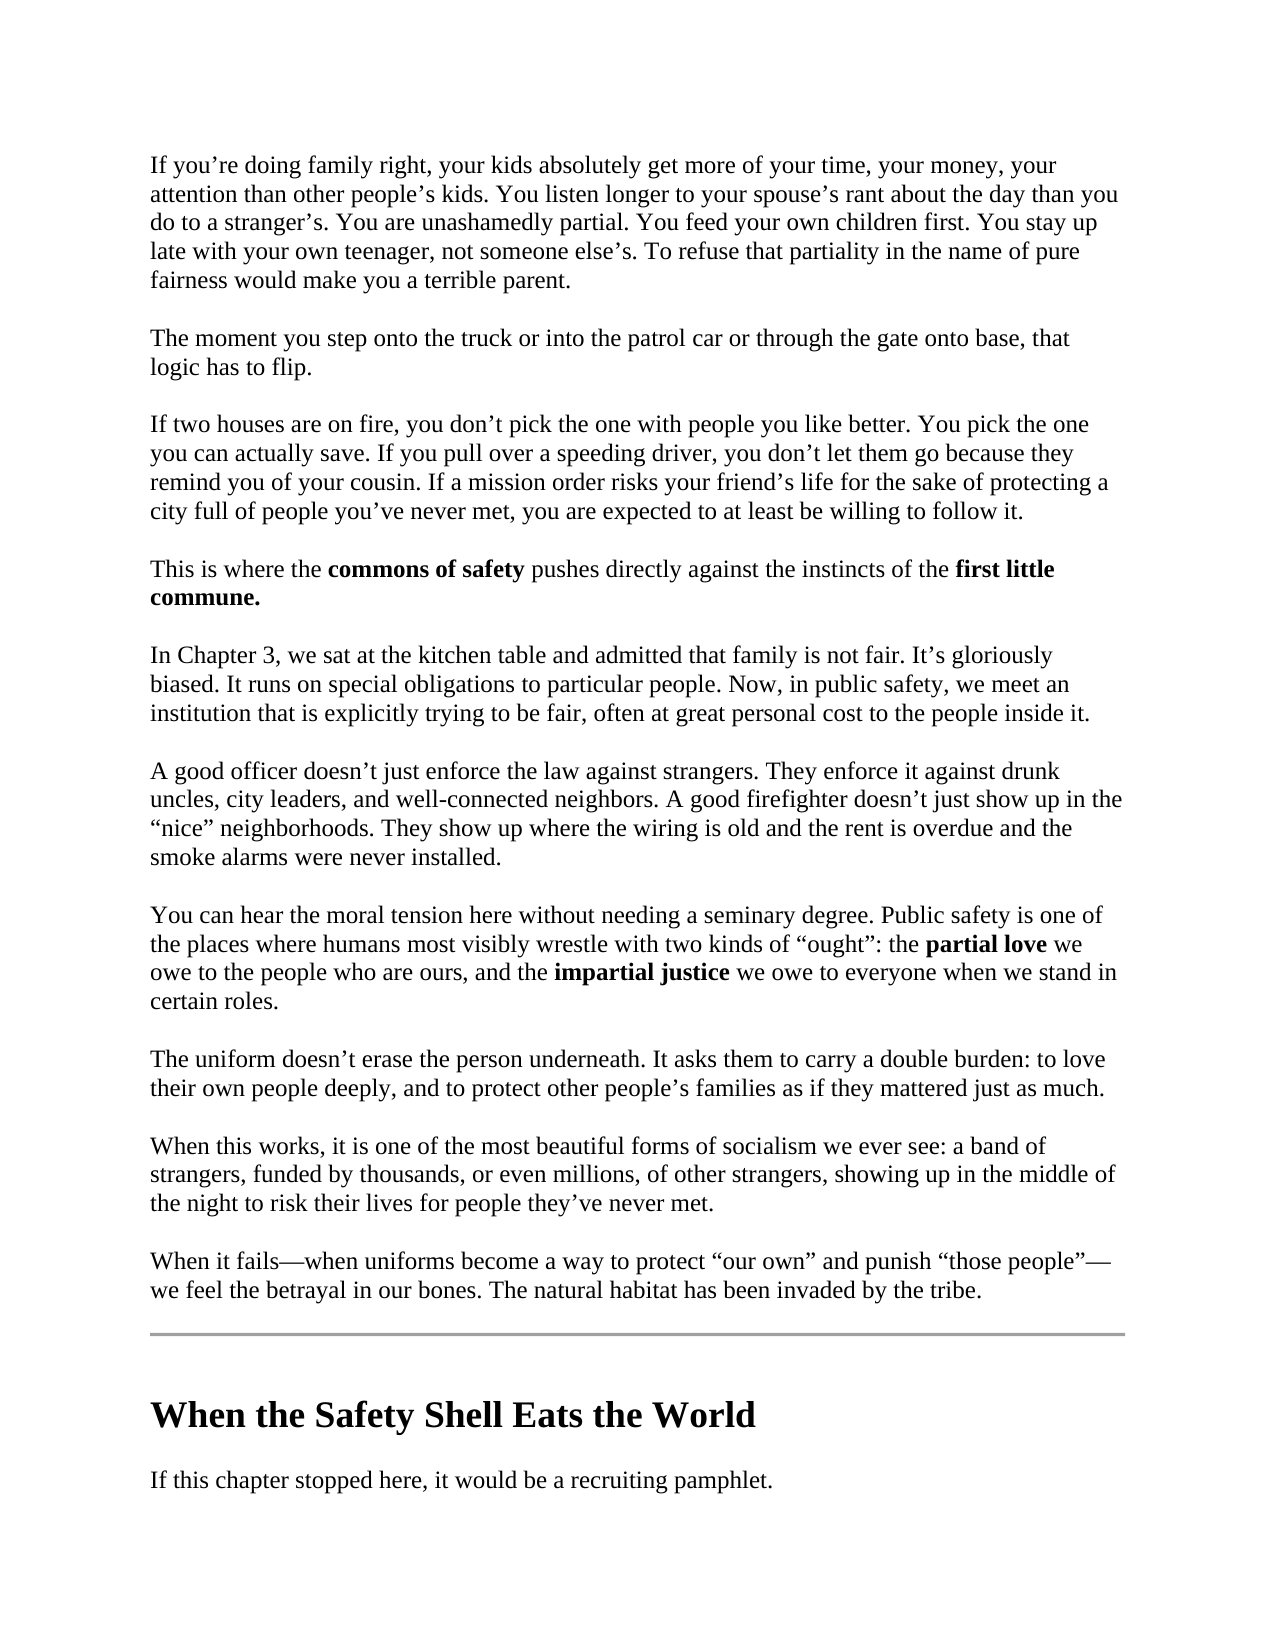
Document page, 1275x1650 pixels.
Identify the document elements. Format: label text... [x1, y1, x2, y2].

text In Chapter 3, we sat at the kitchen table and admitted that family is not fair. It’s gloriously biased. It runs on special obligations to particular people. Now, in public safety, we meet an institution that is explicitly trying to be fair, often at great personal cost to the people inside it. [150, 640, 1125, 727]
text This is where the commons of safety pushes directly against the instincts of the first little commune. [150, 554, 1125, 611]
text A good officer doesn’t just enforce the law against strangers. They enforce it against drunk uncles, city leaders, and well-connected neighbors. A good firefighter doesn’t just show up in the “nice” neighborhoods. They show up where the wiring is old and the rent is overdue and the smoke alarms were never installed. [150, 756, 1125, 871]
text If two houses are on fire, you don’t pick the one with people you like better. You pick the one you can actually save. If you pull over a speeding driver, you don’t let them go because they remind you of your cousin. If a mission order risks your friend’s life for the sake of protecting a city full of people you’ve never met, you are expected to at least be willing to follow it. [150, 409, 1125, 524]
text When this works, it is one of the most beautiful forms of socialism we ever see: a band of strangers, funded by thousands, or even millions, of other strangers, showing up in the middle of the night to risk their lives for people they’ve never met. [150, 1131, 1125, 1217]
text If you’re doing family right, your kids absolutely get more of your time, your money, your attention than other people’s kids. You listen longer to your spouse’s rant about the day than you do to a stranger’s. You are unashamedly partial. You feed your own children first. You stay up late with your own teenager, not someone else’s. To refuse that partiality in the name of pure fairness would make you a terrible parent. [150, 150, 1125, 294]
text When it fails—when uniforms become a way to protect “our own” and punish “those people”—we feel the betrayal in our bones. The natural habitat has been invaded by the tribe. [150, 1246, 1125, 1304]
text When the Safety Shell Eats the World [150, 1393, 1125, 1436]
text The moment you step onto the truck or into the patrol car or through the gate onto base, that logic has to flip. [150, 323, 1125, 380]
text You can hear the moral tension here without needing a seminary degree. Public safety is one of the places where humans most visibly wrestle with two kinds of “ought”: the partial love we owe to the people who are ours, and the impartial justice we owe to everyone when we stand in certain roles. [150, 900, 1125, 1015]
text The uniform doesn’t erase the person underneath. It asks them to carry a double burden: to love their own people deeply, and to protect other people’s families as if they mattered just as much. [150, 1044, 1125, 1102]
text If this chapter stopped here, it would be a recruiting pamphlet. [150, 1465, 1125, 1494]
